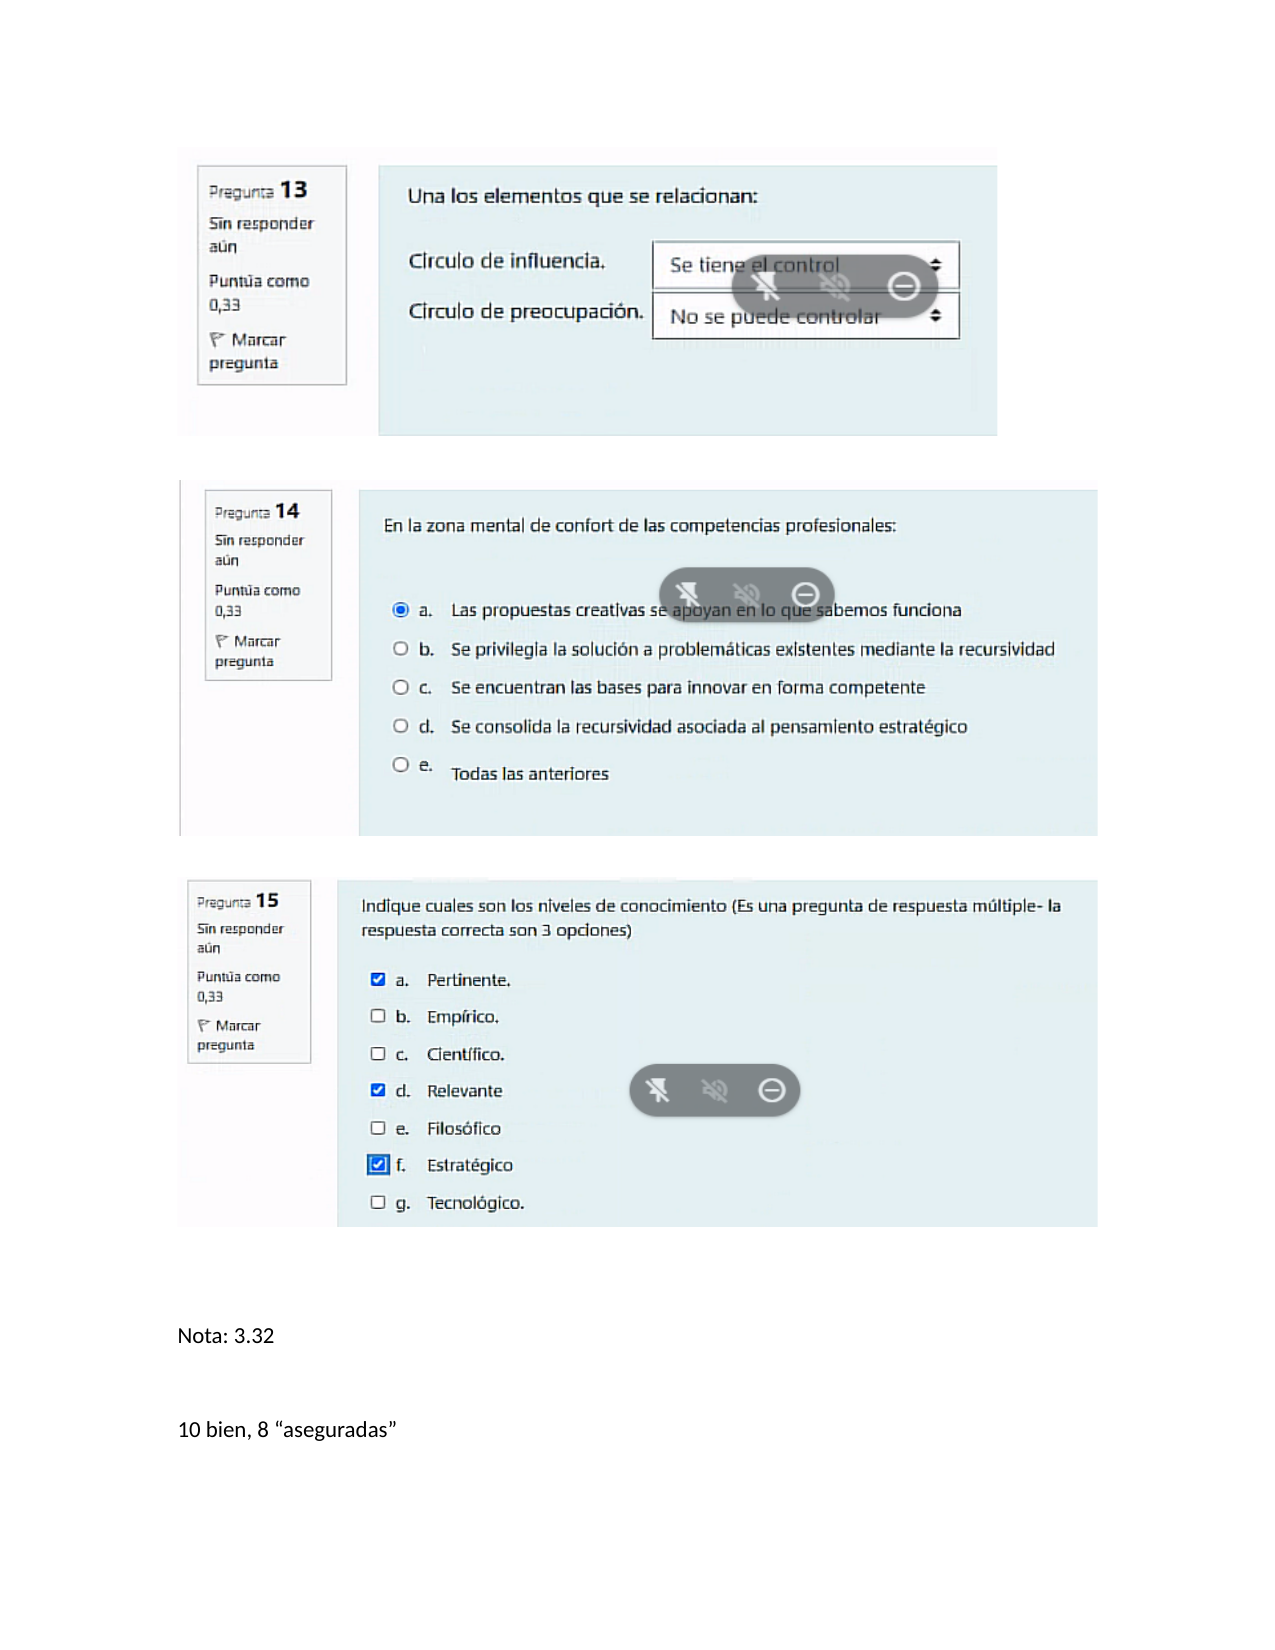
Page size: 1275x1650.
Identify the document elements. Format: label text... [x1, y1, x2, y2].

text 10 bien, 8 “aseguradas” [177, 1415, 1098, 1443]
text Nota: 3.32 [177, 1321, 1098, 1349]
picture [177, 480, 1098, 836]
picture [177, 877, 1098, 1227]
picture [177, 147, 998, 436]
